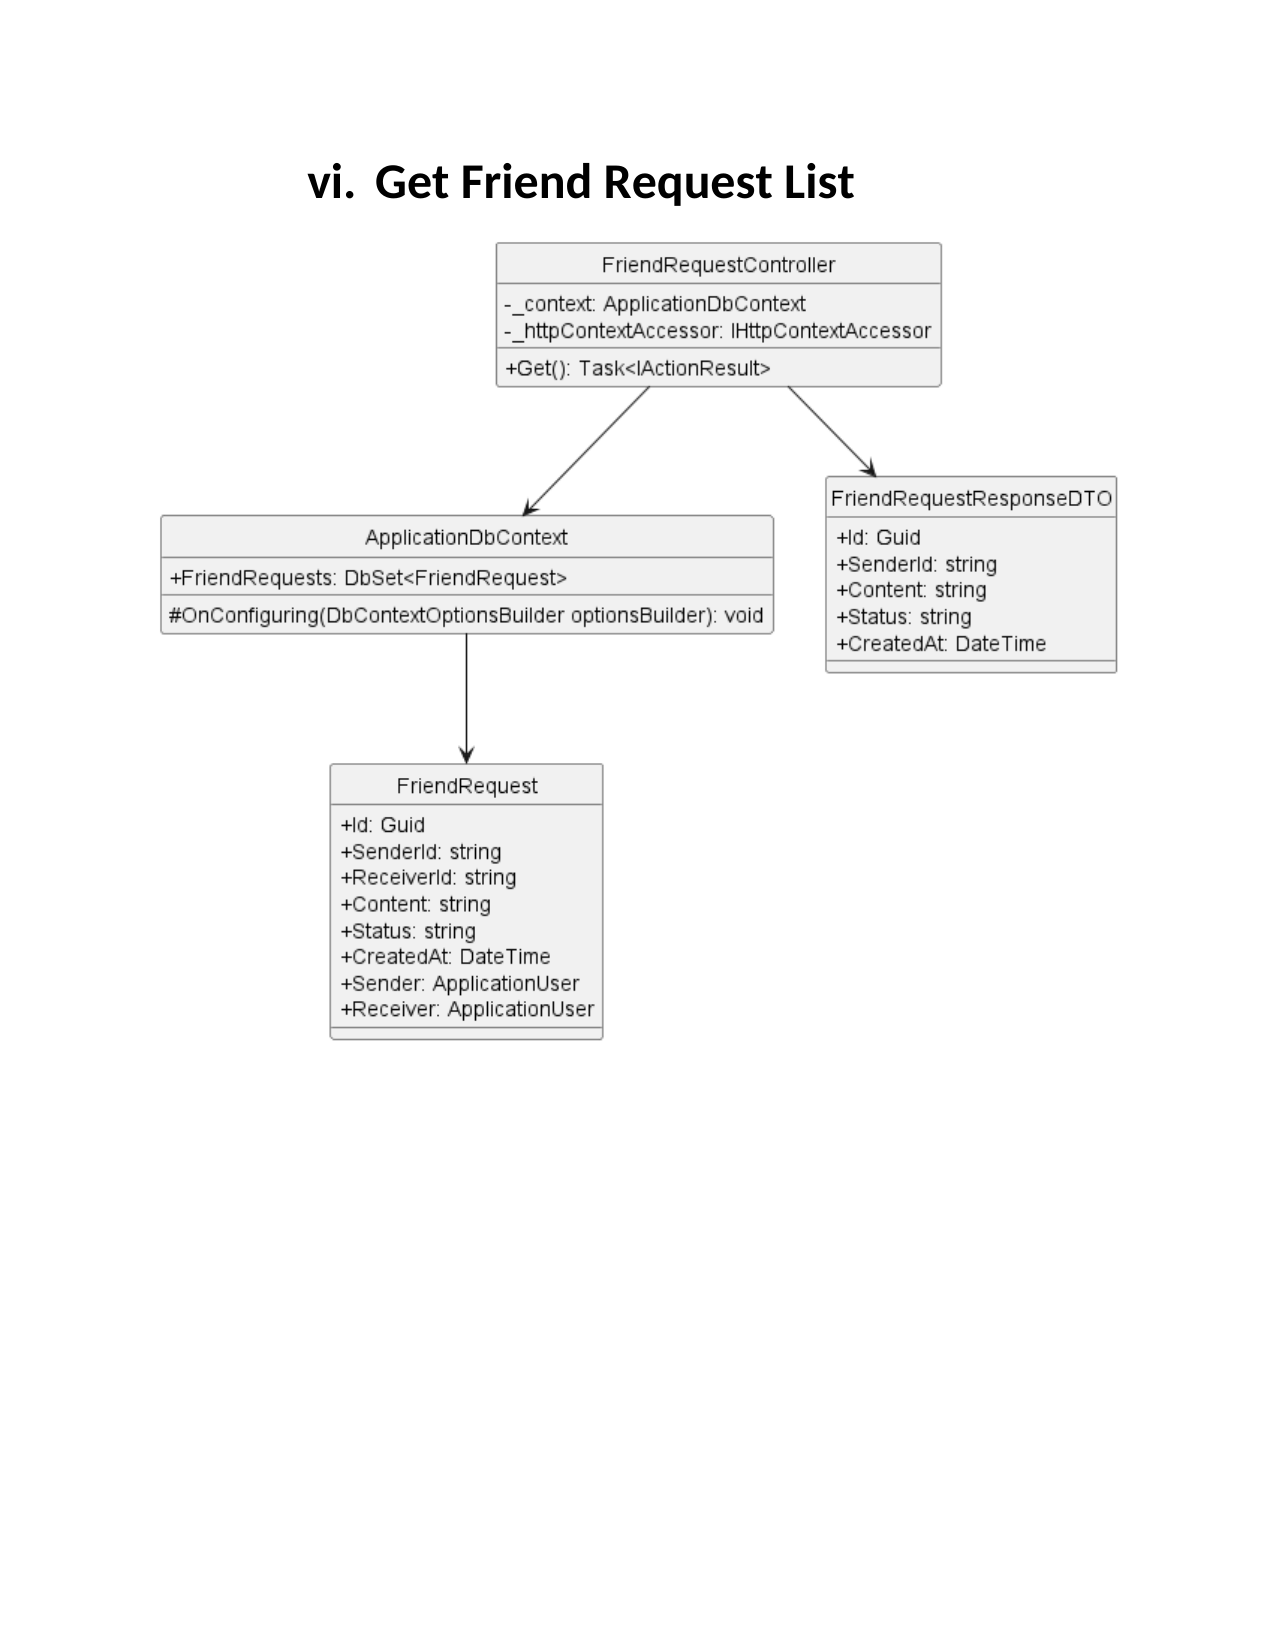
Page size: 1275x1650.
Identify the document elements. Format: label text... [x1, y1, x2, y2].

list Get Friend Request List [356, 150, 1125, 211]
picture [150, 232, 1125, 1048]
